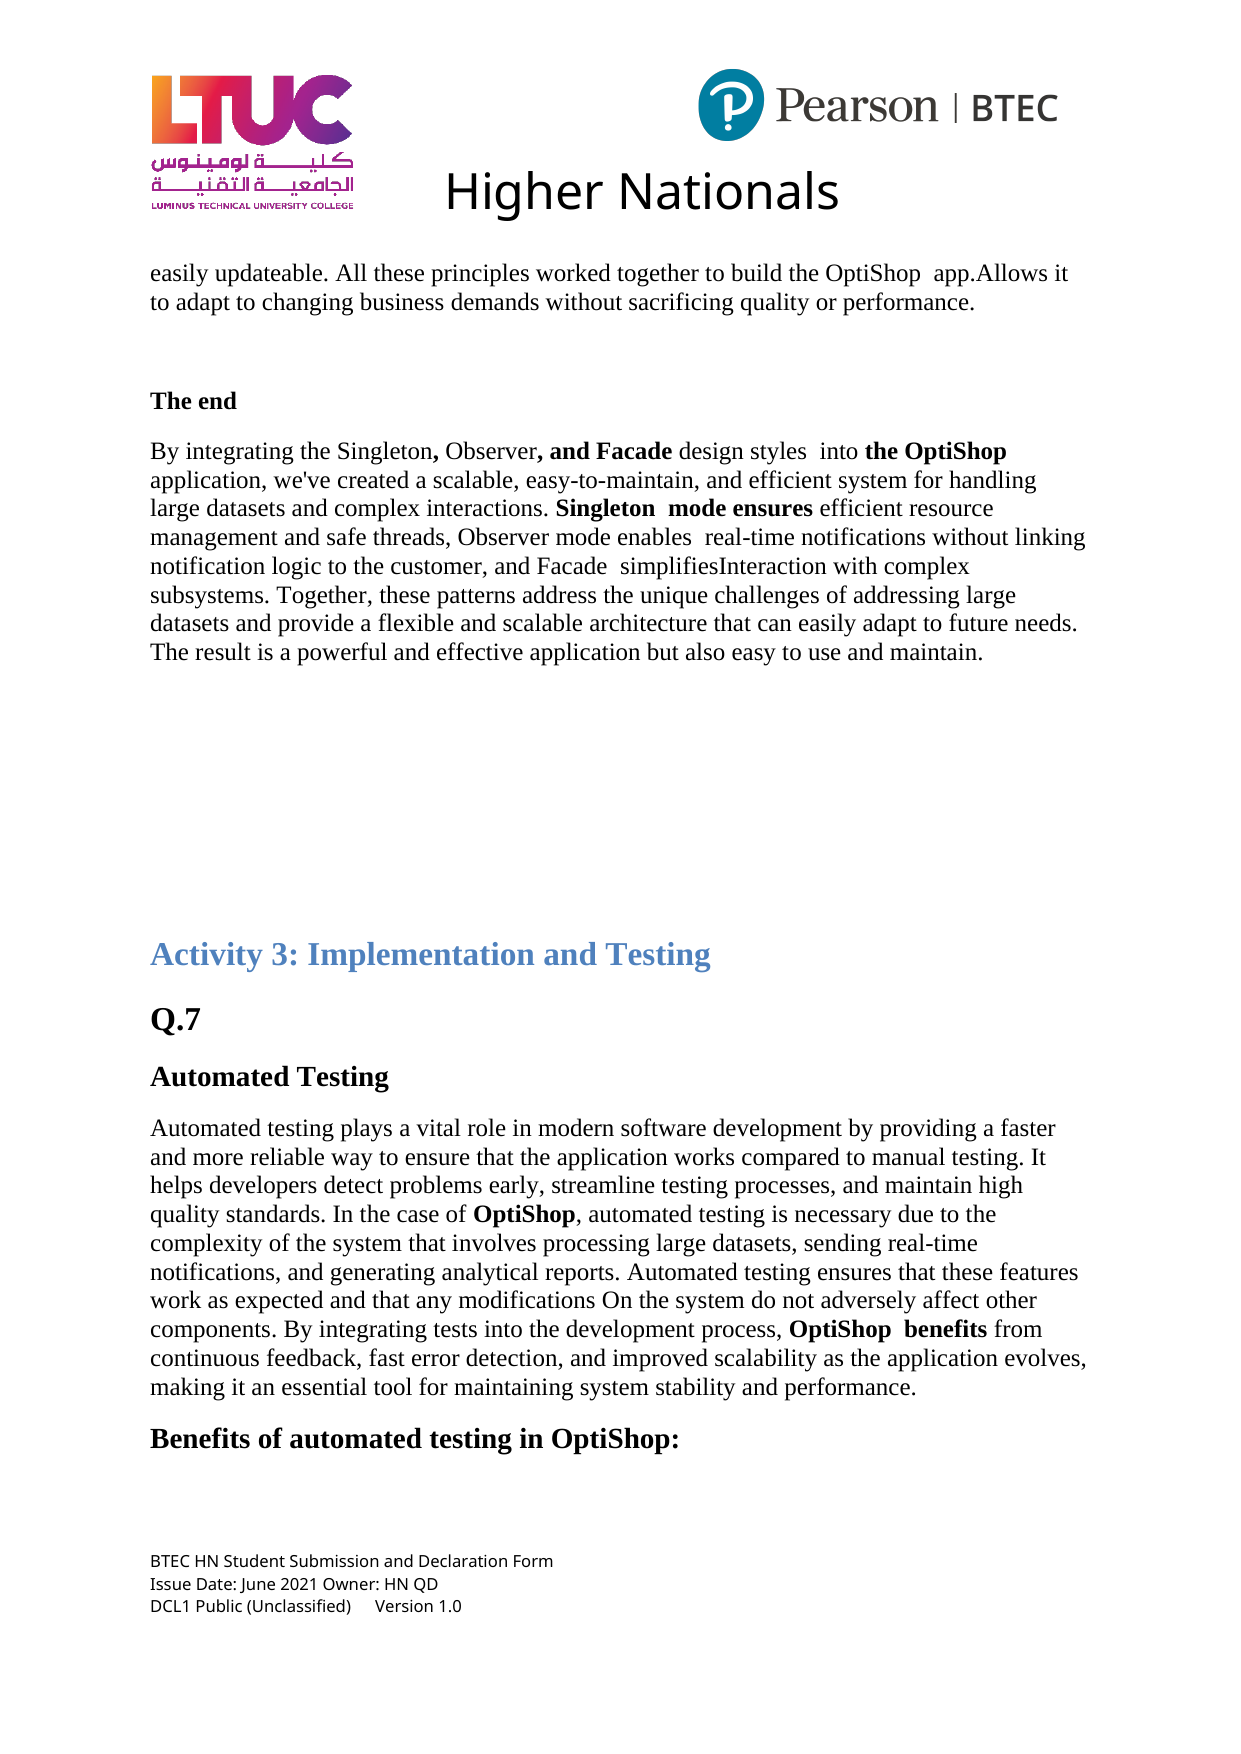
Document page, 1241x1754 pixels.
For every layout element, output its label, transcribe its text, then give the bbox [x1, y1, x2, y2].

text By integrating the Singleton, Observer, and Facade design styles into the OptiShop application, we've created a scalable, easy-to-maintain, and efficient system for handling large datasets and complex interactions. Singleton mode ensures efficient resource management and safe threads, Observer mode enables real-time notifications without linking notification logic to the customer, and Facade simplifiesInteraction with complex subsystems. Together, these patterns address the unique challenges of addressing large datasets and provide a flexible and scalable architecture that can easily adapt to future needs. The result is a powerful and effective application but also easy to use and maintain. [150, 436, 1090, 666]
picture [150, 73, 354, 210]
text Q.7 [150, 999, 1090, 1038]
text Activity 3: Implementation and Testing [150, 935, 1090, 973]
text The end [150, 386, 1090, 415]
text Automated testing plays a vital role in modern software development by providing a faster and more reliable way to ensure that the application works compared to manual testing. It helps developers detect problems early, streamline testing processes, and maintain high quality standards. In the case of OptiShop, automated testing is necessary due to the complexity of the system that involves processing large datasets, sending real-time notifications, and generating analytical reports. Automated testing ensures that these features work as expected and that any modifications On the system do not adversely affect other components. By integrating tests into the development process, OptiShop benefits from continuous feedback, fast error detection, and improved scalability as the application evolves, making it an essential tool for maintaining system stability and performance. [150, 1113, 1090, 1401]
text Automated Testing [150, 1059, 1090, 1092]
picture [690, 61, 1069, 146]
text Benefits of automated testing in OptiShop: [150, 1421, 1090, 1455]
